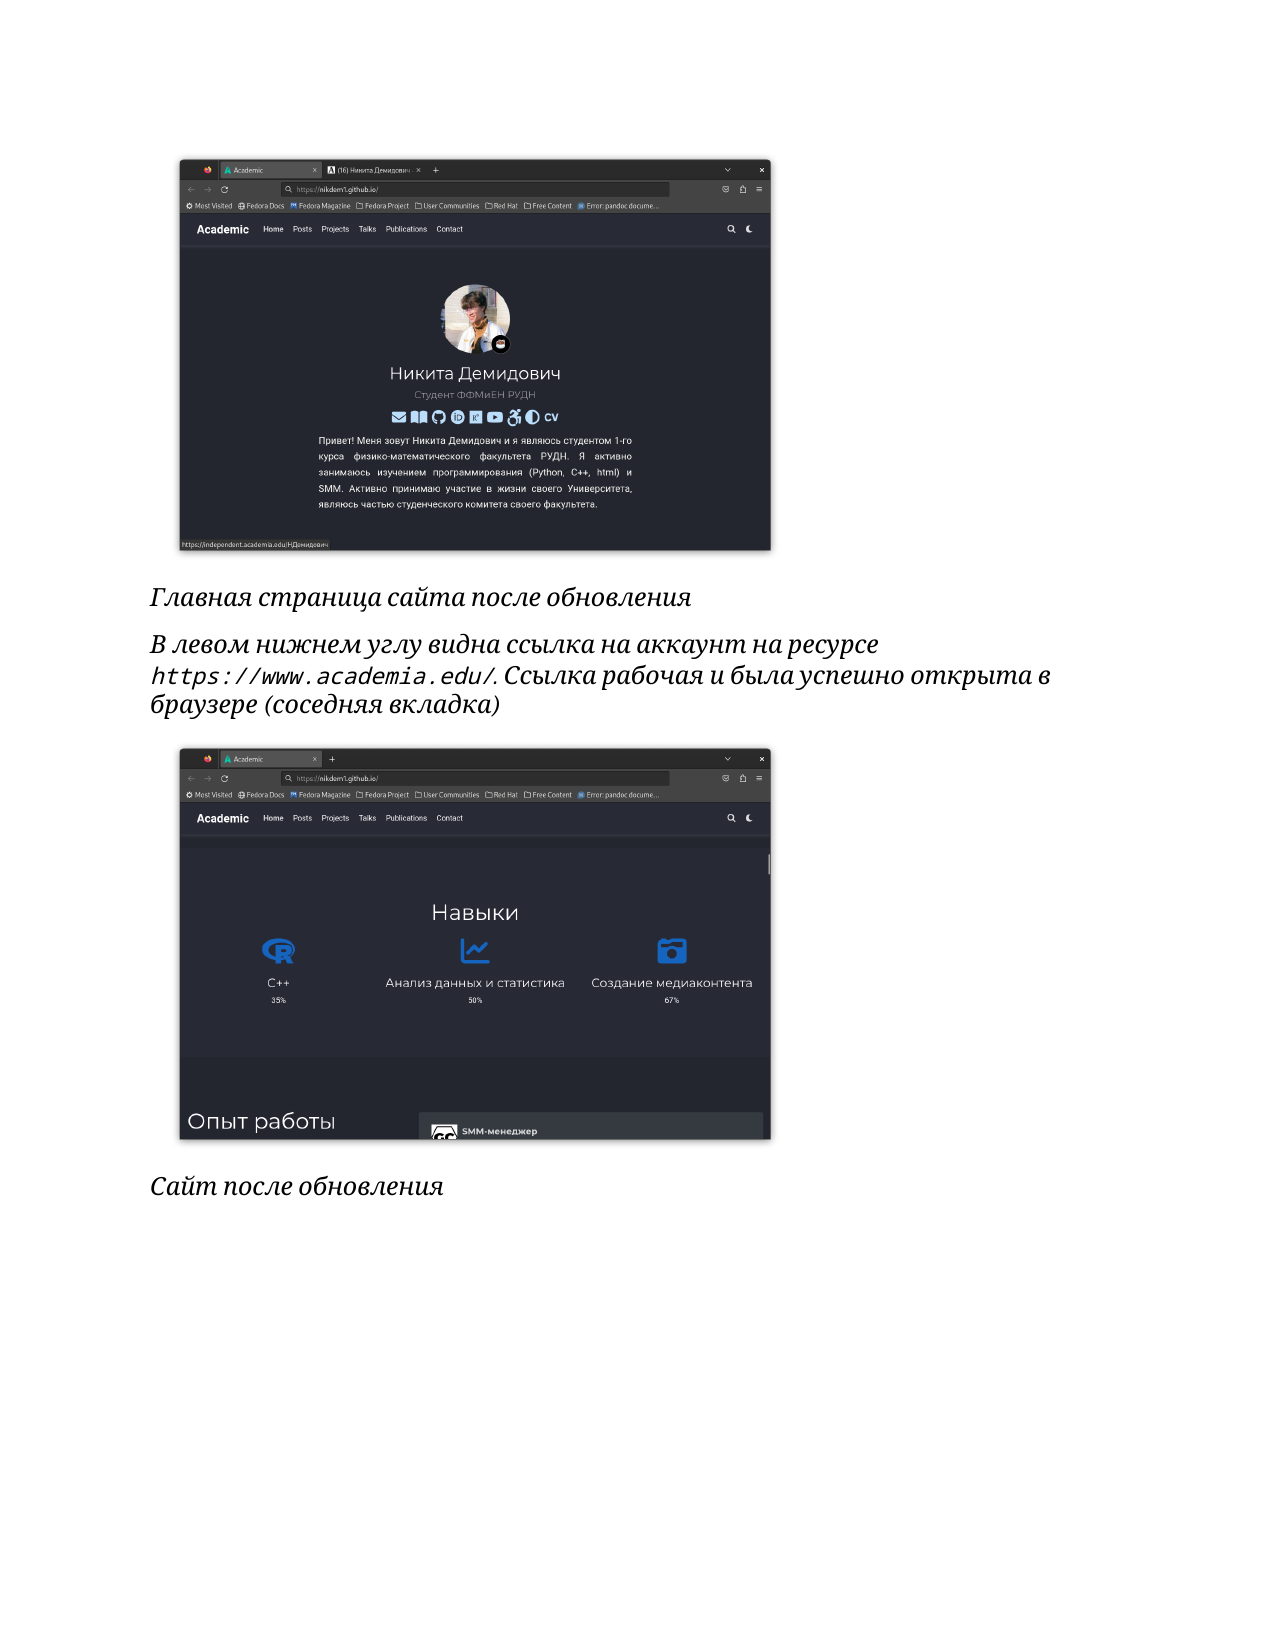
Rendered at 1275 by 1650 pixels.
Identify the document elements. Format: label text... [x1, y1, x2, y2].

text Сайт после обновления [150, 1172, 1125, 1201]
picture [168, 150, 782, 563]
picture [168, 738, 782, 1152]
text Главная страница сайта после обновления [150, 584, 1125, 612]
text В левом нижнем углу видна ссылка на аккаунт на ресурсе https://www.academia.edu/. Ссылка рабочая и была успешно открыта в браузере (соседняя вкладка) [150, 631, 1125, 720]
